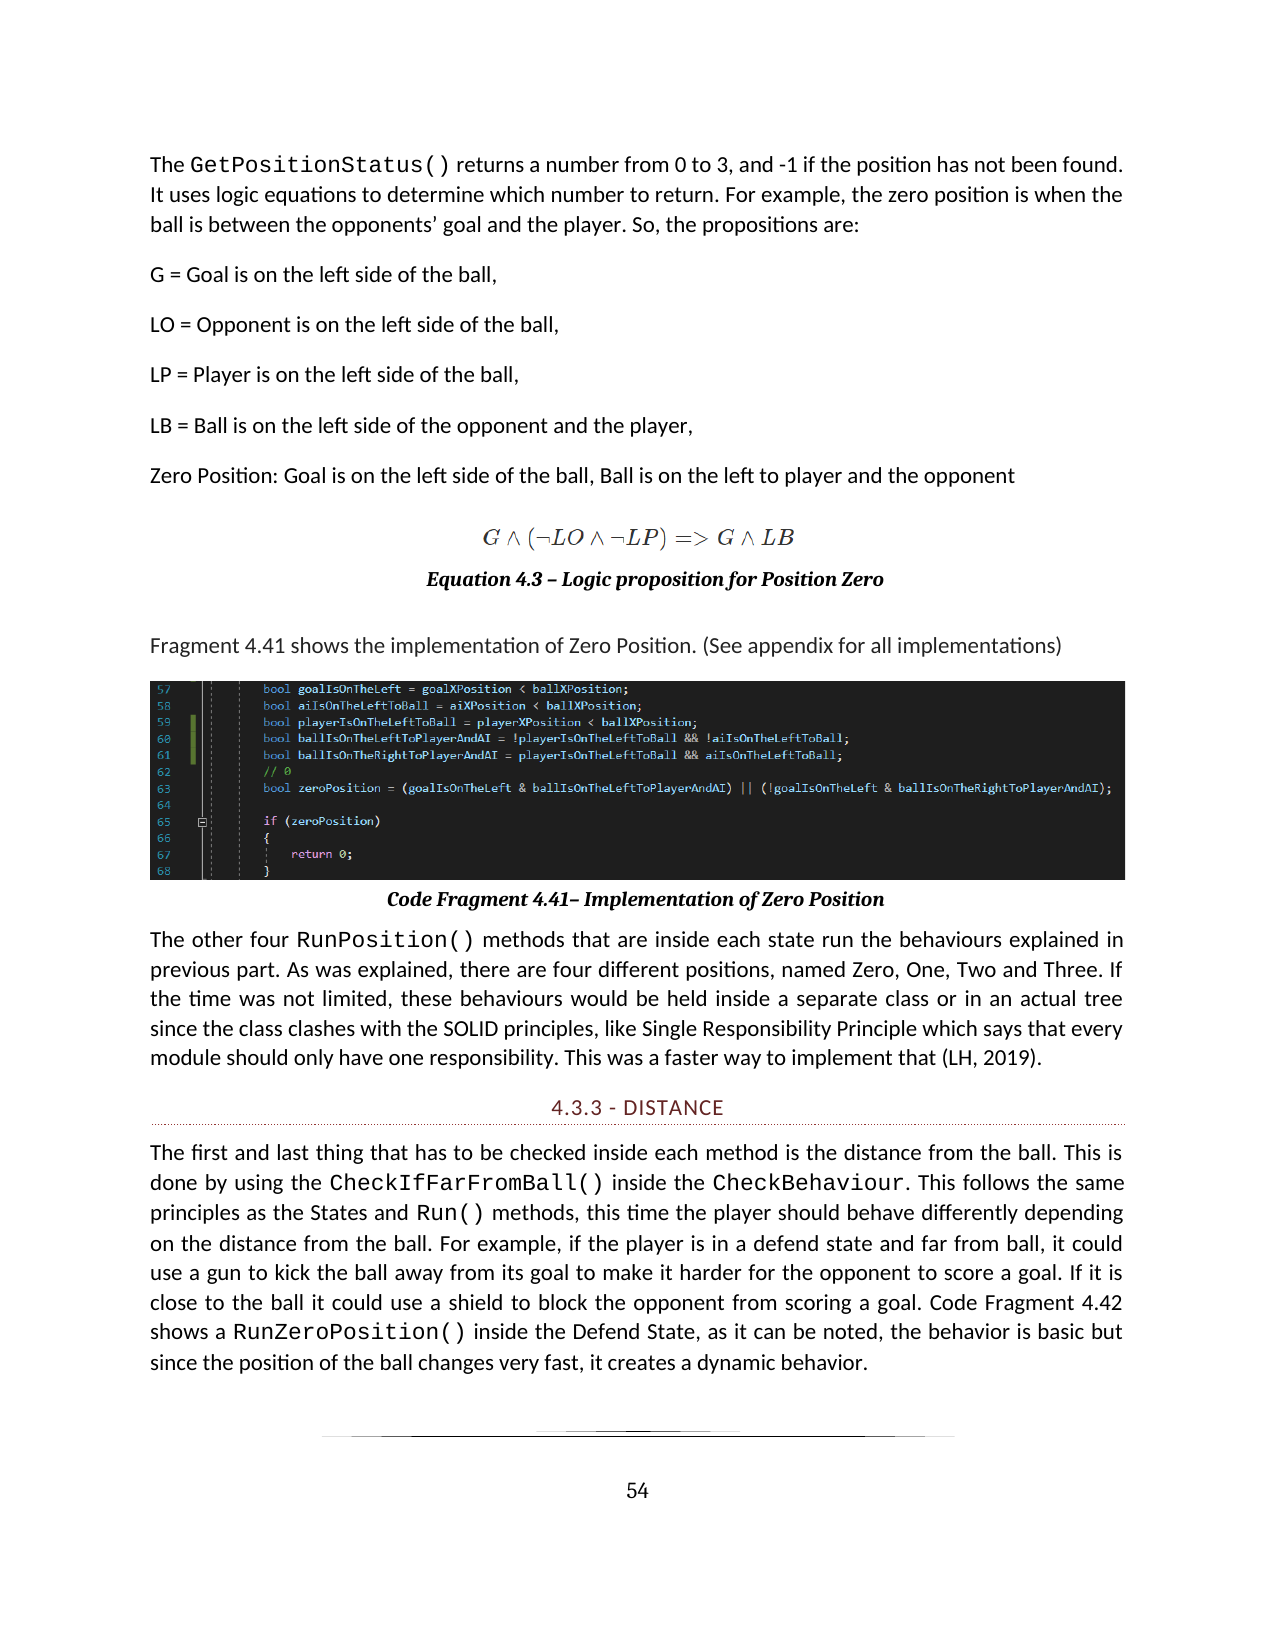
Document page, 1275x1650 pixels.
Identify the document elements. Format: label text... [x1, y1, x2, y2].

text Fragment 4.41 shows the implementation of Zero Position. (See appendix for all implementations) [150, 631, 1125, 659]
text LO = Opponent is on the left side of the ball, [150, 310, 1125, 338]
text Zero Position: Goal is on the left side of the ball, Ball is on the left to player and the opponent [150, 461, 1125, 489]
text LB = Ball is on the left side of the opponent and the player, [150, 411, 1125, 439]
text G = Goal is on the left side of the ball, [150, 260, 1125, 288]
picture [150, 681, 1125, 880]
text LP = Player is on the left side of the ball, [150, 361, 1125, 388]
subtitle 4.3.3 - Distance [150, 1093, 1125, 1125]
text The other four RunPosition() methods that are inside each state run the behaviours explained in previous part. As was explained, there are four different positions, named Zero, One, Two and Three. If the time was not limited, these behaviours would be held inside a separate class or in an actual tree since the class clashes with the SOLID principles, like Single Responsibility Principle which says that every module should only have one responsibility. This was a faster way to implement that (LH, 2019). [150, 925, 1125, 1071]
text The GetPositionStatus() returns a number from 0 to 3, and -1 if the position has not been found. It uses logic equations to determine which number to return. For example, the zero position is when the ball is between the opponents’ goal and the player. So, the propositions are: [150, 150, 1125, 238]
text The first and last thing that has to be checked inside each method is the distance from the ball. This is done by using the CheckIfFarFromBall() inside the CheckBehaviour. This follows the same principles as the States and Run() methods, this time the player should behave differently depending on the distance from the ball. For example, if the player is in a defend state and far from ball, it could use a gun to kick the ball away from its goal to make it harder for the opponent to score a goal. If it is close to the ball it could use a shield to block the opponent from scoring a goal. Code Fragment 4.42 shows a RunZeroPosition() inside the Defend State, as it can be noted, the behavior is basic but since the position of the ball changes very fast, it creates a dynamic behavior. [150, 1138, 1125, 1376]
picture [475, 511, 800, 559]
